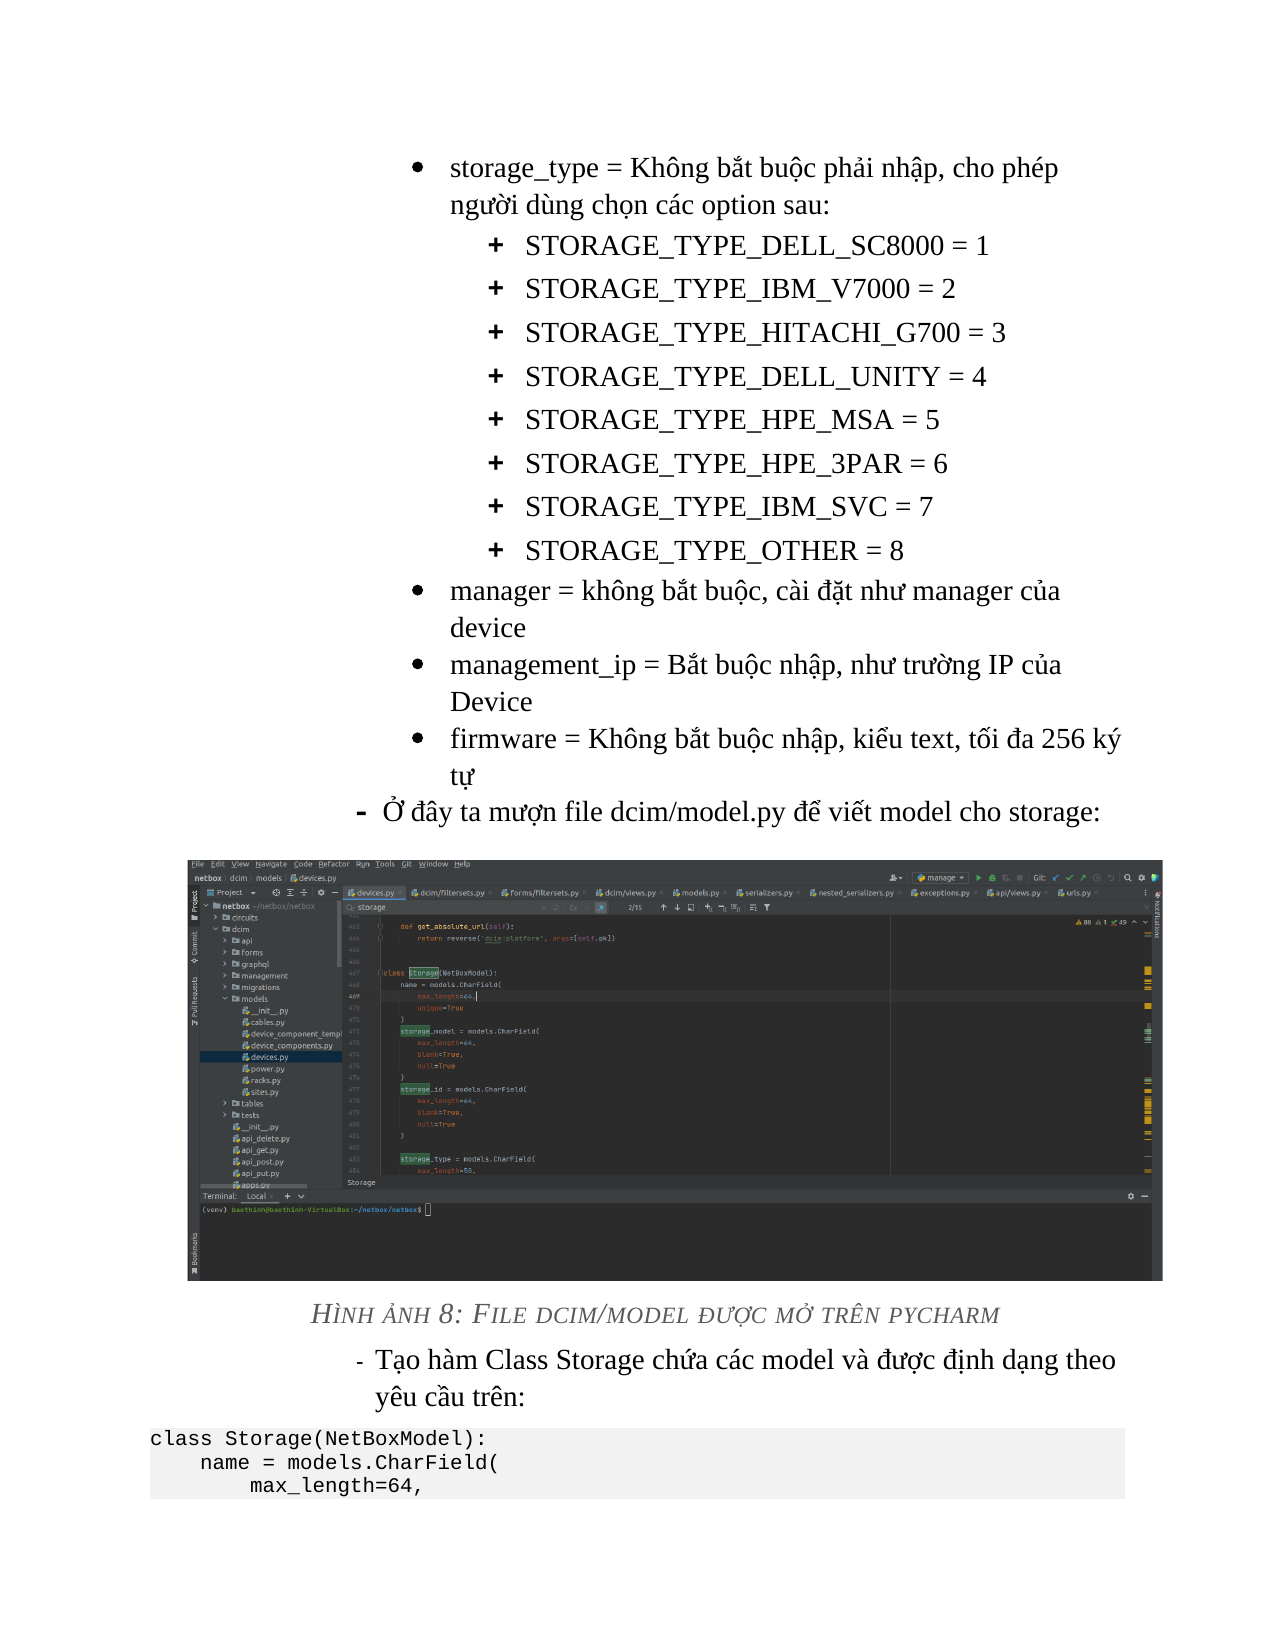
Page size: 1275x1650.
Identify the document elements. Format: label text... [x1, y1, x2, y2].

list Ở đây ta mượn file dcim/model.py để viết model cho storage: [356, 794, 1125, 828]
list manager = không bắt buộc, cài đặt như manager của device [412, 573, 1125, 643]
list STORAGE_TYPE_IBM_SVC = 7 [487, 486, 1125, 525]
list STORAGE_TYPE_HITACHI_G700 = 3 [487, 311, 1125, 351]
list Tạo hàm Class Storage chứa các model và được định dạng theo yêu cầu trên: [356, 1342, 1125, 1412]
list storage_type = Không bắt buộc phải nhập, cho phép người dùng chọn các option sau: [412, 150, 1125, 221]
list STORAGE_TYPE_DELL_SC8000 = 1 [487, 224, 1125, 263]
list STORAGE_TYPE_OTHER = 8 [487, 529, 1125, 569]
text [150, 1428, 1125, 1499]
list management_ip = Bắt buộc nhập, như trường IP của Device [412, 647, 1125, 717]
list STORAGE_TYPE_IBM_V7000 = 2 [487, 267, 1125, 307]
list firmware = Không bắt buộc nhập, kiểu text, tối đa 256 ký tự [412, 721, 1125, 791]
picture [187, 860, 1163, 1281]
text Hình ảnh 8: File dcim/model được mở trên pycharm [187, 1296, 1125, 1329]
list STORAGE_TYPE_DELL_UNITY = 4 [487, 355, 1125, 394]
list STORAGE_TYPE_HPE_MSA = 5 [487, 398, 1125, 438]
list STORAGE_TYPE_HPE_3PAR = 6 [487, 442, 1125, 482]
